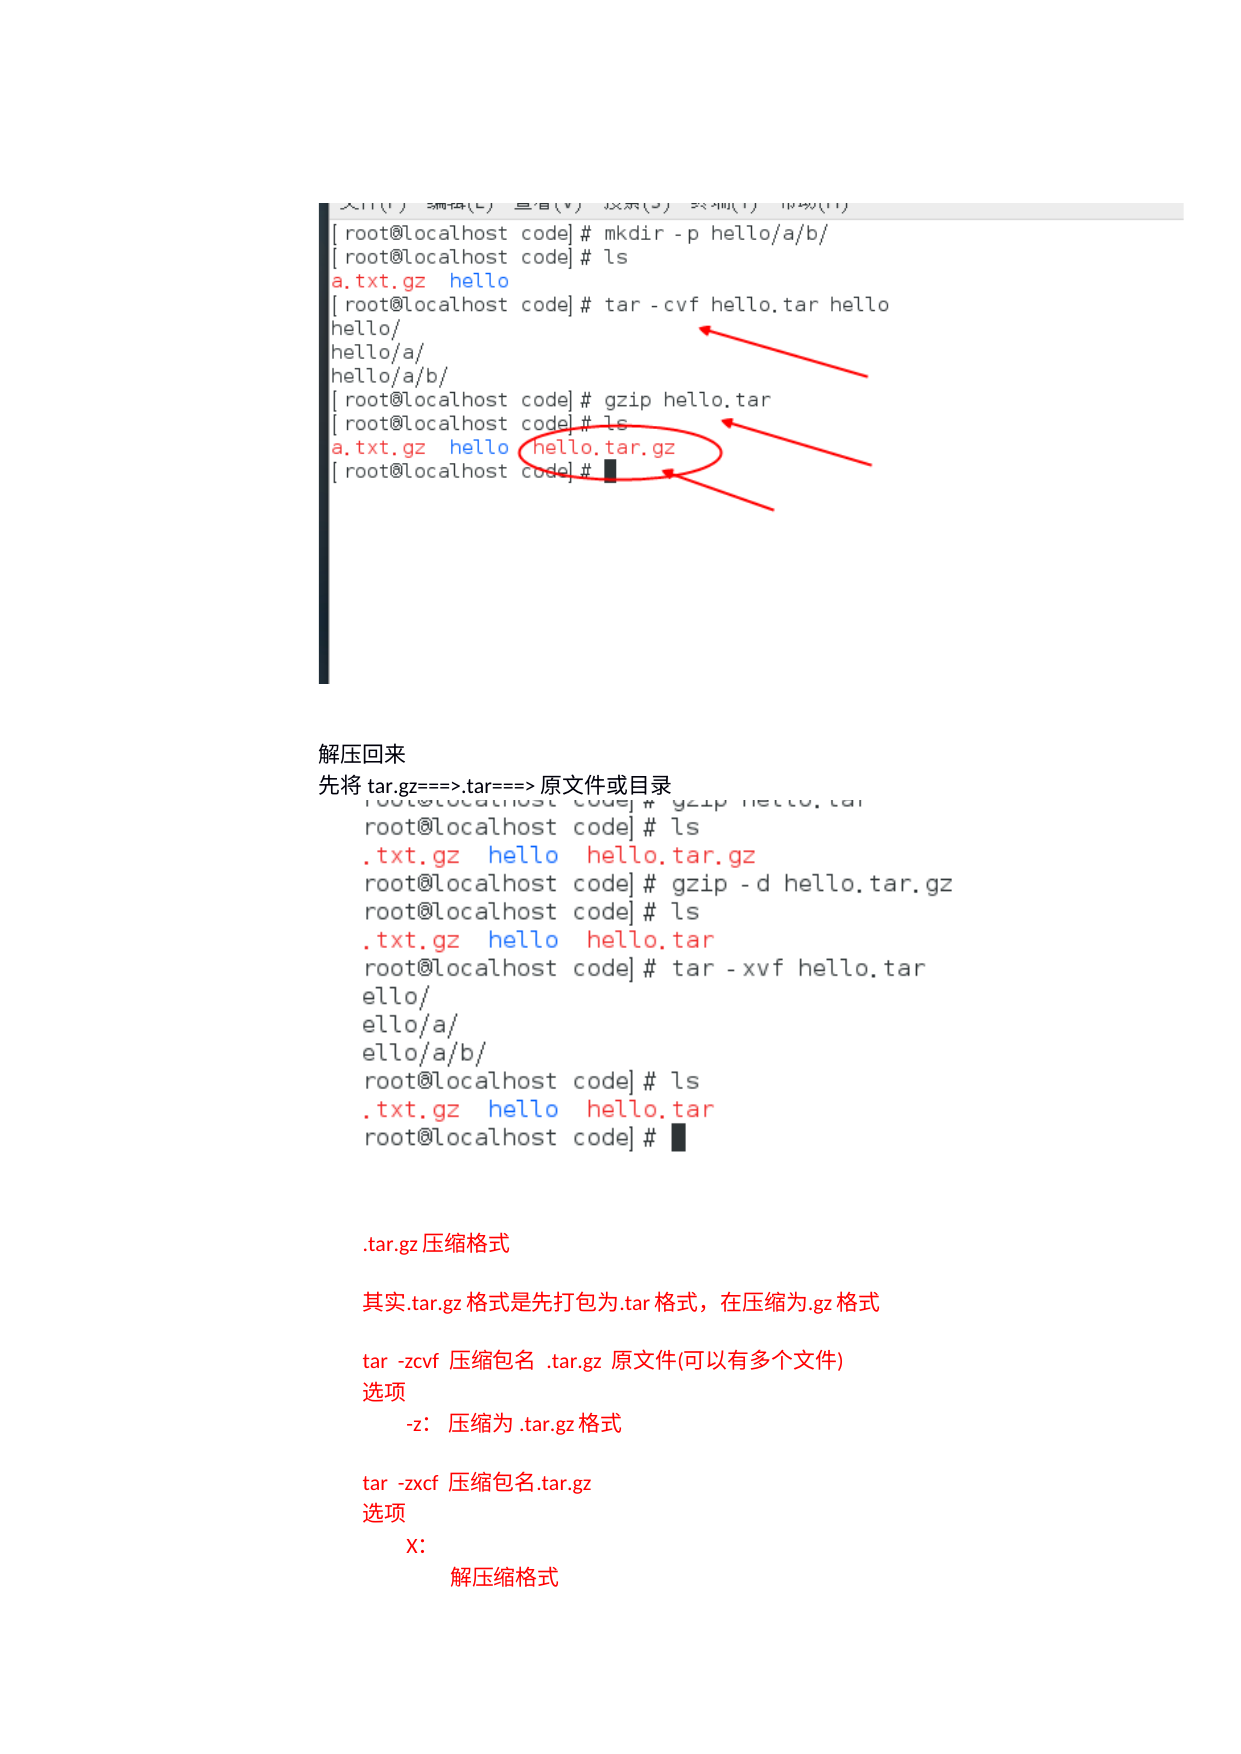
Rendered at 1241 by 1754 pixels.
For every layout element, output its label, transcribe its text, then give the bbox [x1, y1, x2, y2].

list -z： 压缩为 .tar.gz格式 [362, 1406, 1053, 1438]
list 解压缩格式 [406, 1560, 1053, 1591]
list 选项 [319, 1375, 1053, 1406]
list 先将 tar.gz===>.tar===> 原文件或目录 [275, 768, 1053, 800]
list tar -zxcf 压缩包名.tar.gz [319, 1465, 1053, 1496]
list 其实.tar.gz格式是先打包为.tar格式，在压缩为.gz格式 [319, 1285, 1053, 1316]
list 解压回来 [275, 737, 1053, 768]
list X： [362, 1528, 1053, 1560]
picture [362, 800, 1157, 1227]
list .tar.gz压缩格式 [319, 1226, 1053, 1258]
picture [318, 203, 1184, 684]
list tar -zcvf 压缩包名 .tar.gz 原文件(可以有多个文件) [319, 1343, 1053, 1375]
list 选项 [319, 1496, 1053, 1528]
